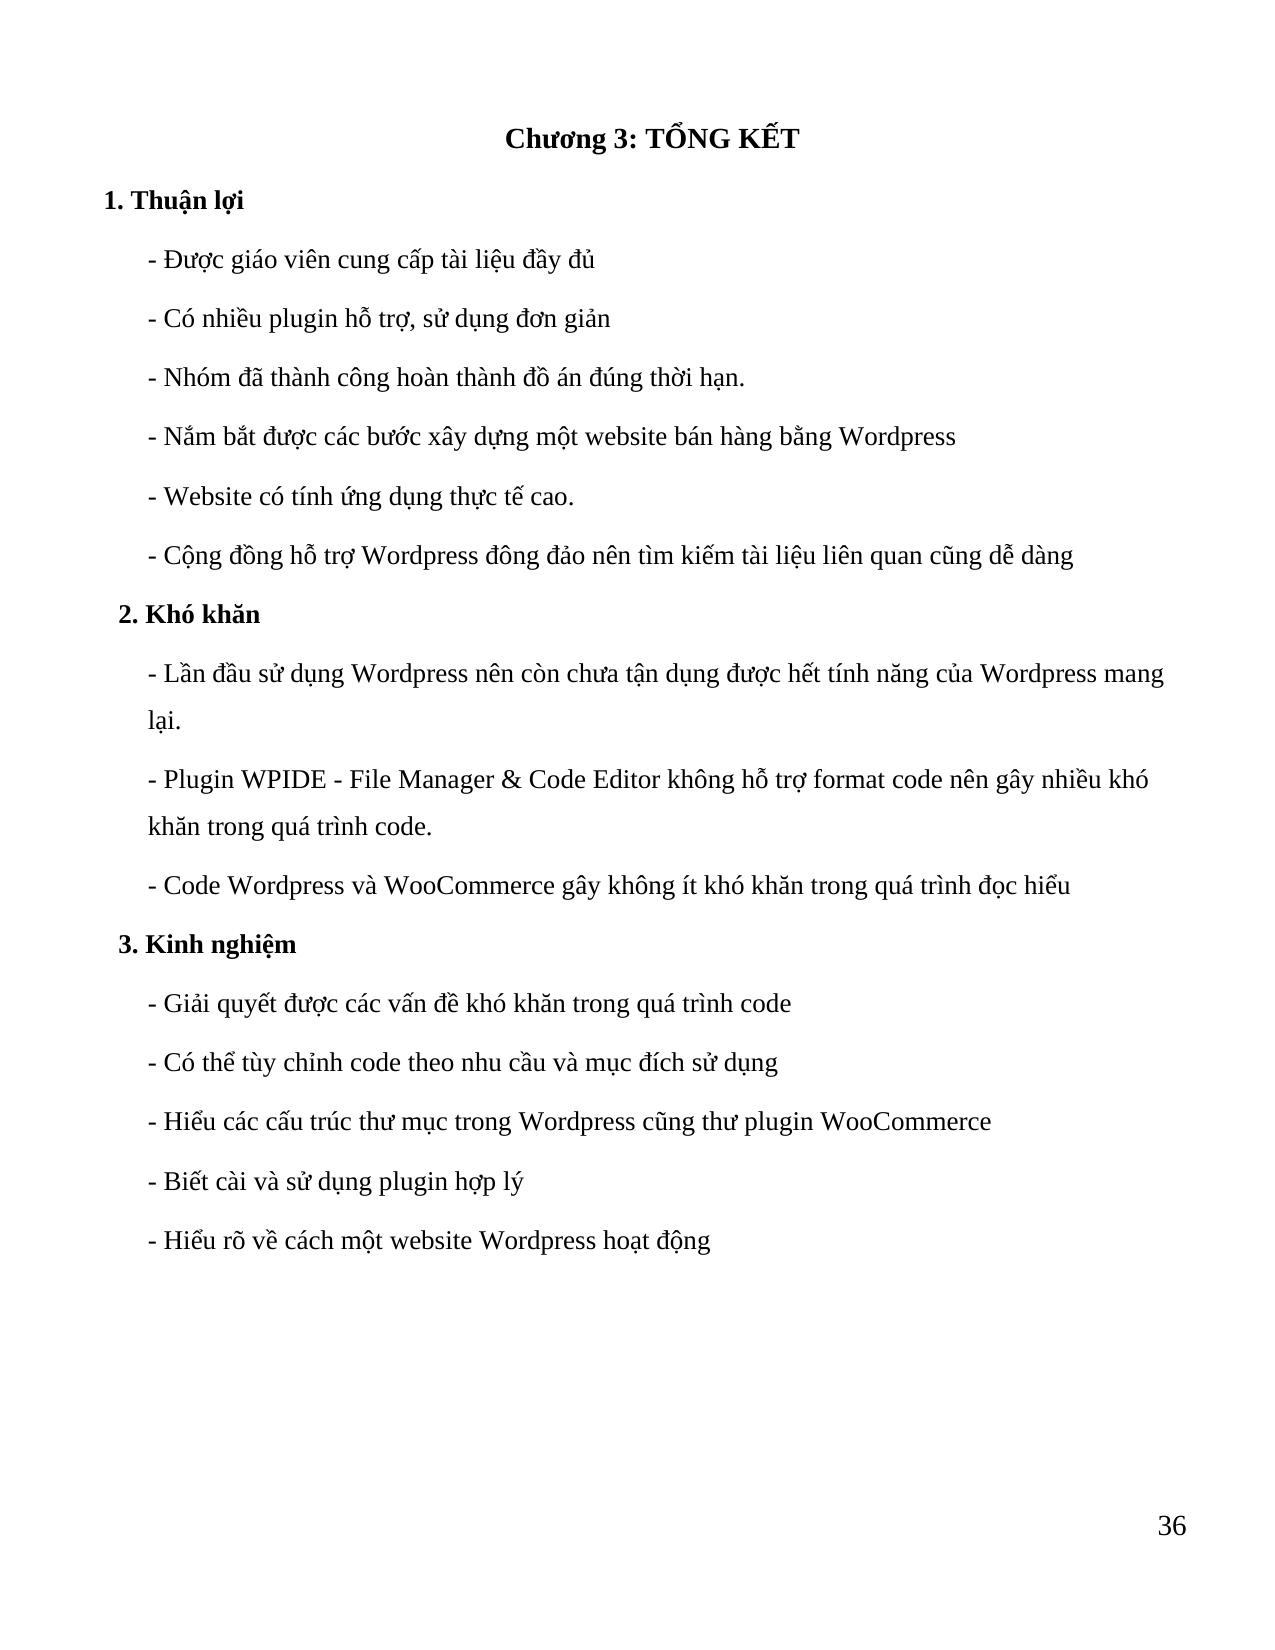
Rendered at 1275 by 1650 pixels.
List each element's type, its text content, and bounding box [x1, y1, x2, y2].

text - Plugin WPIDE - File Manager & Code Editor không hỗ trợ format code nên gây nhiều khó khăn trong quá trình code. [148, 763, 1186, 841]
text - Hiểu rõ về cách một website Wordpress hoạt động [148, 1224, 1186, 1255]
text - Website có tính ứng dụng thực tế cao. [148, 480, 1186, 511]
text - Giải quyết được các vấn đề khó khăn trong quá trình code [148, 987, 1186, 1018]
subtitle Kinh nghiệm [118, 928, 1186, 959]
text - Được giáo viên cung cấp tài liệu đầy đủ [148, 243, 1186, 274]
text - Lần đầu sử dụng Wordpress nên còn chưa tận dụng được hết tính năng của Wordpress mang lại. [148, 657, 1186, 735]
text - Có nhiều plugin hỗ trợ, sử dụng đơn giản [148, 302, 1186, 333]
text - Nắm bắt được các bước xây dựng một website bán hàng bằng Wordpress [148, 421, 1186, 452]
text - Có thể tùy chỉnh code theo nhu cầu và mục đích sử dụng [148, 1046, 1186, 1077]
text - Nhóm đã thành công hoàn thành đồ án đúng thời hạn. [148, 361, 1186, 392]
subtitle Thuận lợi [103, 184, 1186, 215]
text - Code Wordpress và WooCommerce gây không ít khó khăn trong quá trình đọc hiểu [148, 869, 1186, 900]
subtitle Chương 3: TỔNG KẾT [118, 121, 1186, 154]
text - Cộng đồng hỗ trợ Wordpress đông đảo nên tìm kiếm tài liệu liên quan cũng dễ dàng [148, 539, 1186, 570]
text - Hiểu các cấu trúc thư mục trong Wordpress cũng thư plugin WooCommerce [148, 1106, 1186, 1137]
subtitle Khó khăn [118, 598, 1186, 629]
text - Biết cài và sử dụng plugin hợp lý [148, 1165, 1186, 1196]
